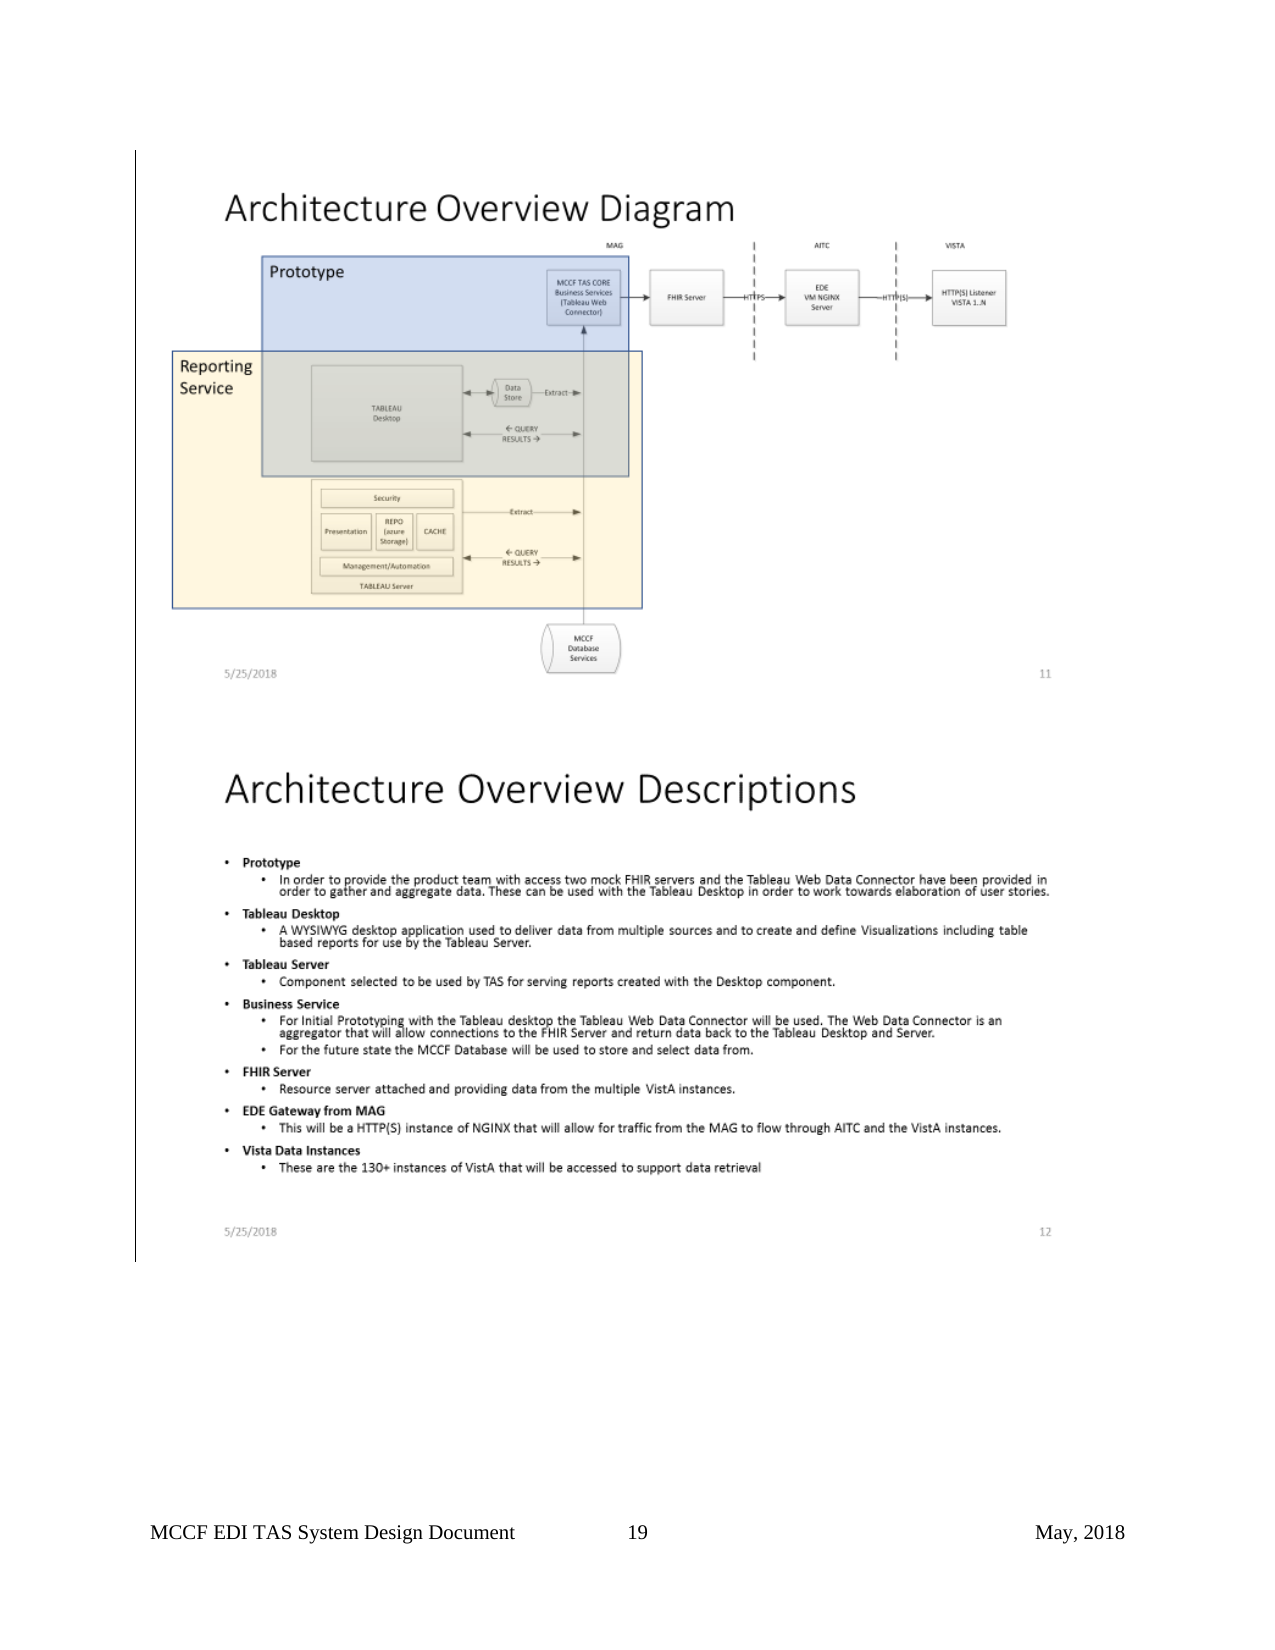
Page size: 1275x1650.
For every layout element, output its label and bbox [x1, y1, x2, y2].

picture [150, 708, 1125, 1257]
picture [150, 150, 1125, 699]
